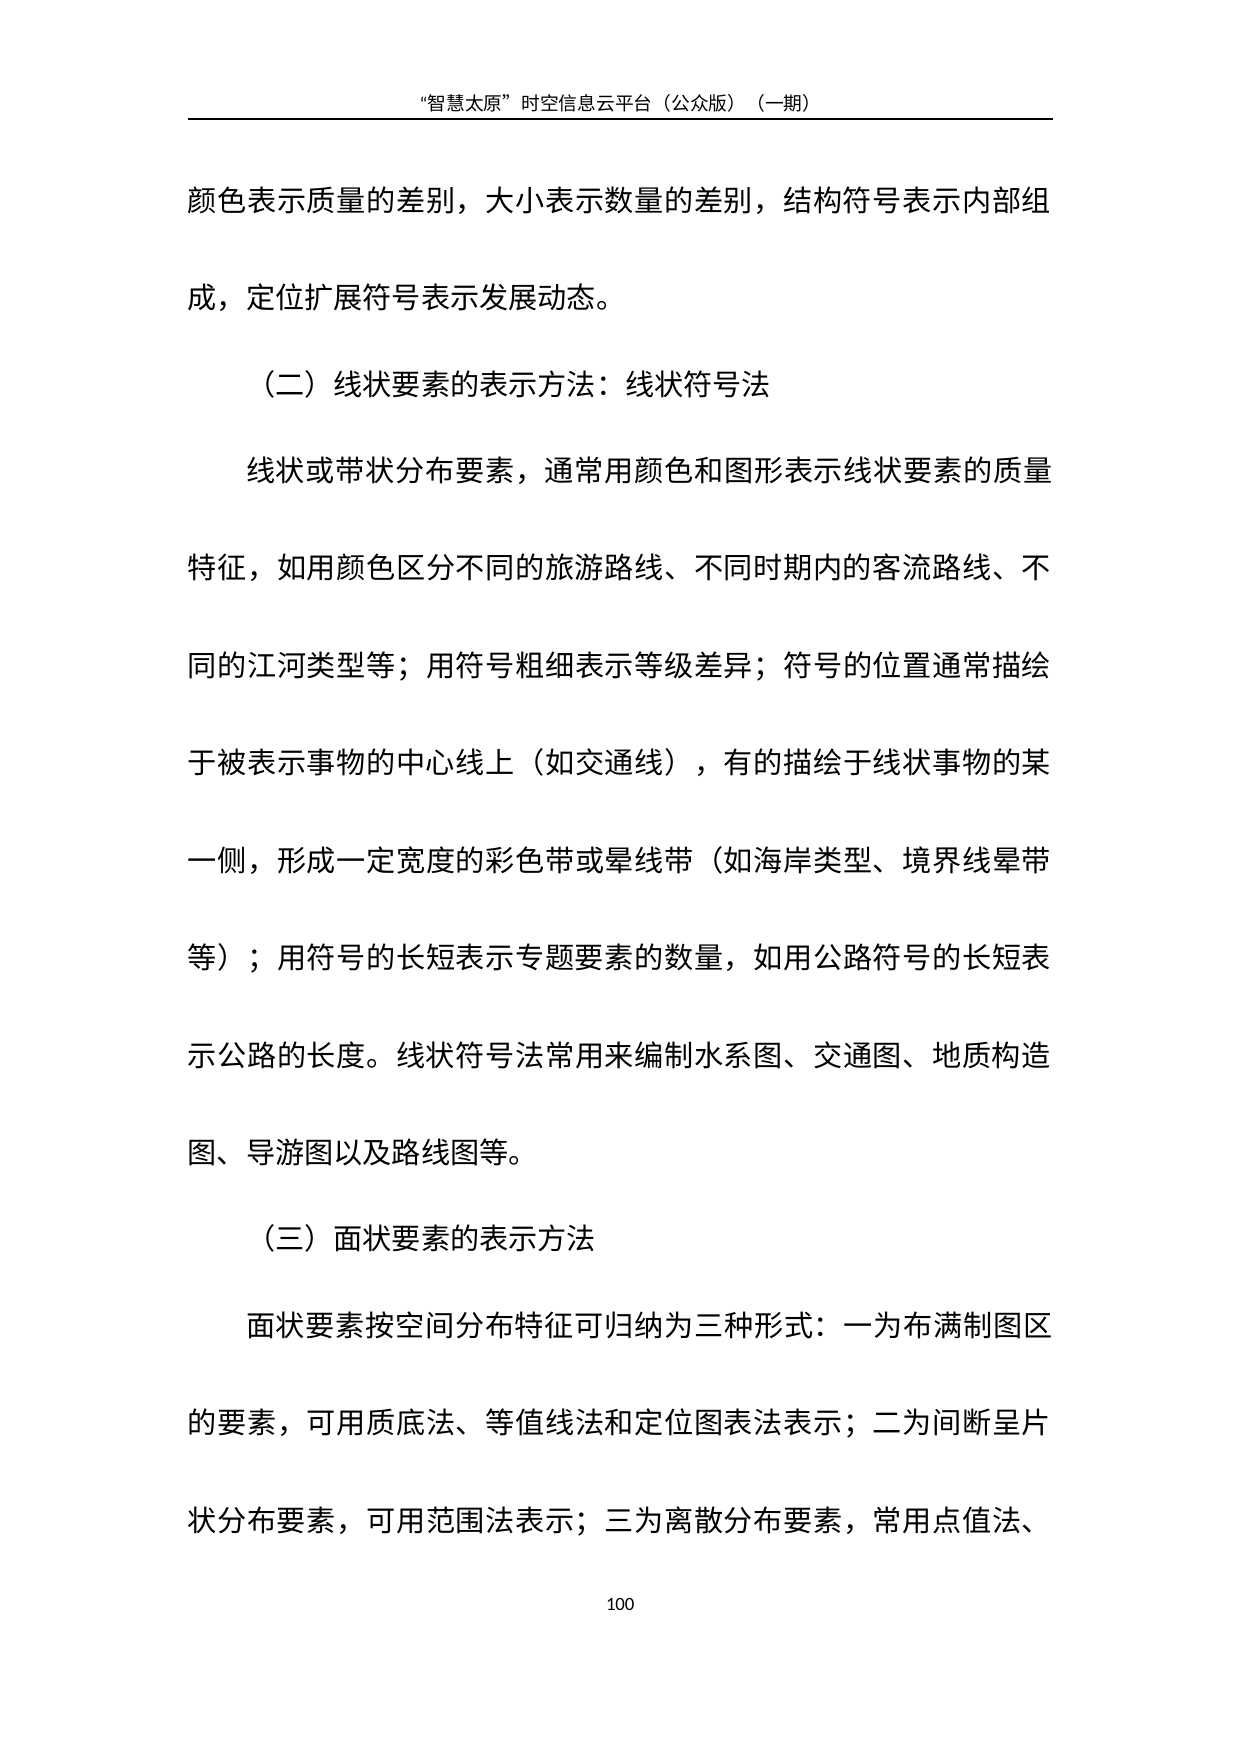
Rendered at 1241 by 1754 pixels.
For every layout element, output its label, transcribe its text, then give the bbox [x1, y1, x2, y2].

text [187, 1291, 1053, 1551]
text 线状或带状分布要素，通常用颜色和图形表示线状要素的质量特征，如用颜色区分不同的旅游路线、不同时期内的客流路线、不同的江河类型等；用符号粗细表示等级差异；符号的位置通常描绘于被表示事物的中心线上（如交通线），有的描绘于线状事物的某一侧，形成一定宽度的彩色带或晕线带（如海岸类型、境界线晕带等）；用符号的长短表示专题要素的数量，如用公路符号的长短表示公路的长度。线状符号法常用来编制水系图、交通图、地质构造图、导游图以及路线图等。 [187, 436, 1053, 1183]
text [187, 166, 1053, 329]
text （三）面状要素的表示方法 [187, 1204, 1053, 1269]
text （二）线状要素的表示方法：线状符号法 [187, 350, 1053, 415]
